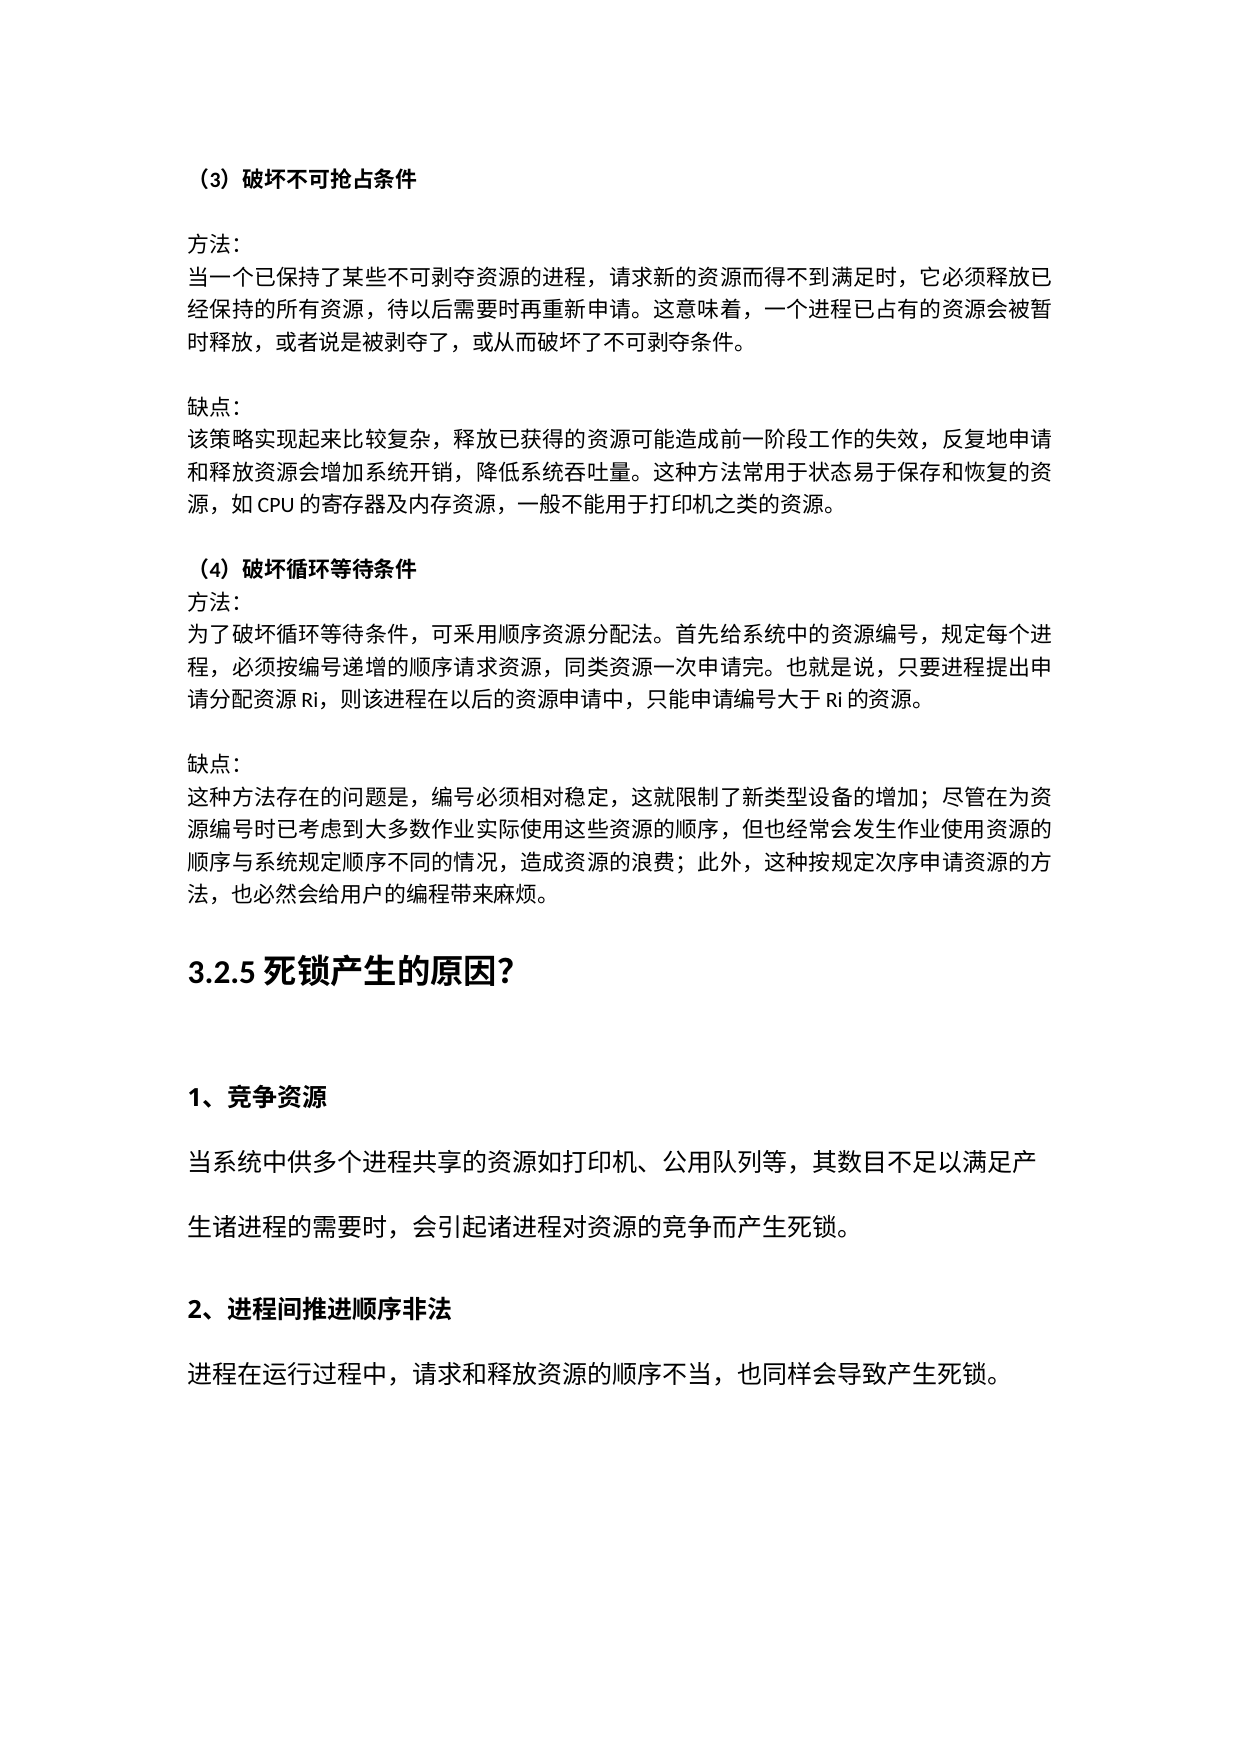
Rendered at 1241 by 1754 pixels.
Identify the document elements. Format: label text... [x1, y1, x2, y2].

text 2、进程间推进顺序非法 [187, 1275, 1053, 1340]
text 为了破坏循环等待条件，可釆用顺序资源分配法。首先给系统中的资源编号，规定每个进程，必须按编号递增的顺序请求资源，同类资源一次申请完。也就是说，只要进程提出申请分配资源Ri，则该进程在以后的资源申请中，只能申请编号大于Ri的资源。 [187, 617, 1053, 714]
subtitle 死锁产生的原因？ [187, 937, 1053, 1002]
text 方法： [187, 584, 1053, 617]
text 当一个已保持了某些不可剥夺资源的进程，请求新的资源而得不到满足时，它必须释放已经保持的所有资源，待以后需要时再重新申请。这意味着，一个进程已占有的资源会被暂时释放，或者说是被剥夺了，或从而破坏了不可剥夺条件。 [187, 259, 1053, 357]
text 这种方法存在的问题是，编号必须相对稳定，这就限制了新类型设备的增加；尽管在为资源编号时已考虑到大多数作业实际使用这些资源的顺序，但也经常会发生作业使用资源的顺序与系统规定顺序不同的情况，造成资源的浪费；此外，这种按规定次序申请资源的方法，也必然会给用户的编程带来麻烦。 [187, 779, 1053, 909]
text 方法： [187, 227, 1053, 259]
text 缺点： [187, 389, 1053, 422]
text 当系统中供多个进程共享的资源如打印机、公用队列等，其数目不足以满足产生诸进程的需要时，会引起诸进程对资源的竞争而产生死锁。 [187, 1128, 1053, 1258]
text 该策略实现起来比较复杂，释放已获得的资源可能造成前一阶段工作的失效，反复地申请和释放资源会增加系统开销，降低系统吞吐量。这种方法常用于状态易于保存和恢复的资源，如CPU的寄存器及内存资源，一般不能用于打印机之类的资源。 [187, 422, 1053, 519]
text （4）破坏循环等待条件 [187, 552, 1053, 584]
text （3）破坏不可抢占条件 [187, 162, 1053, 194]
text 缺点： [187, 747, 1053, 779]
text 1、竞争资源 [187, 1063, 1053, 1128]
text 进程在运行过程中，请求和释放资源的顺序不当，也同样会导致产生死锁。 [187, 1340, 1053, 1405]
